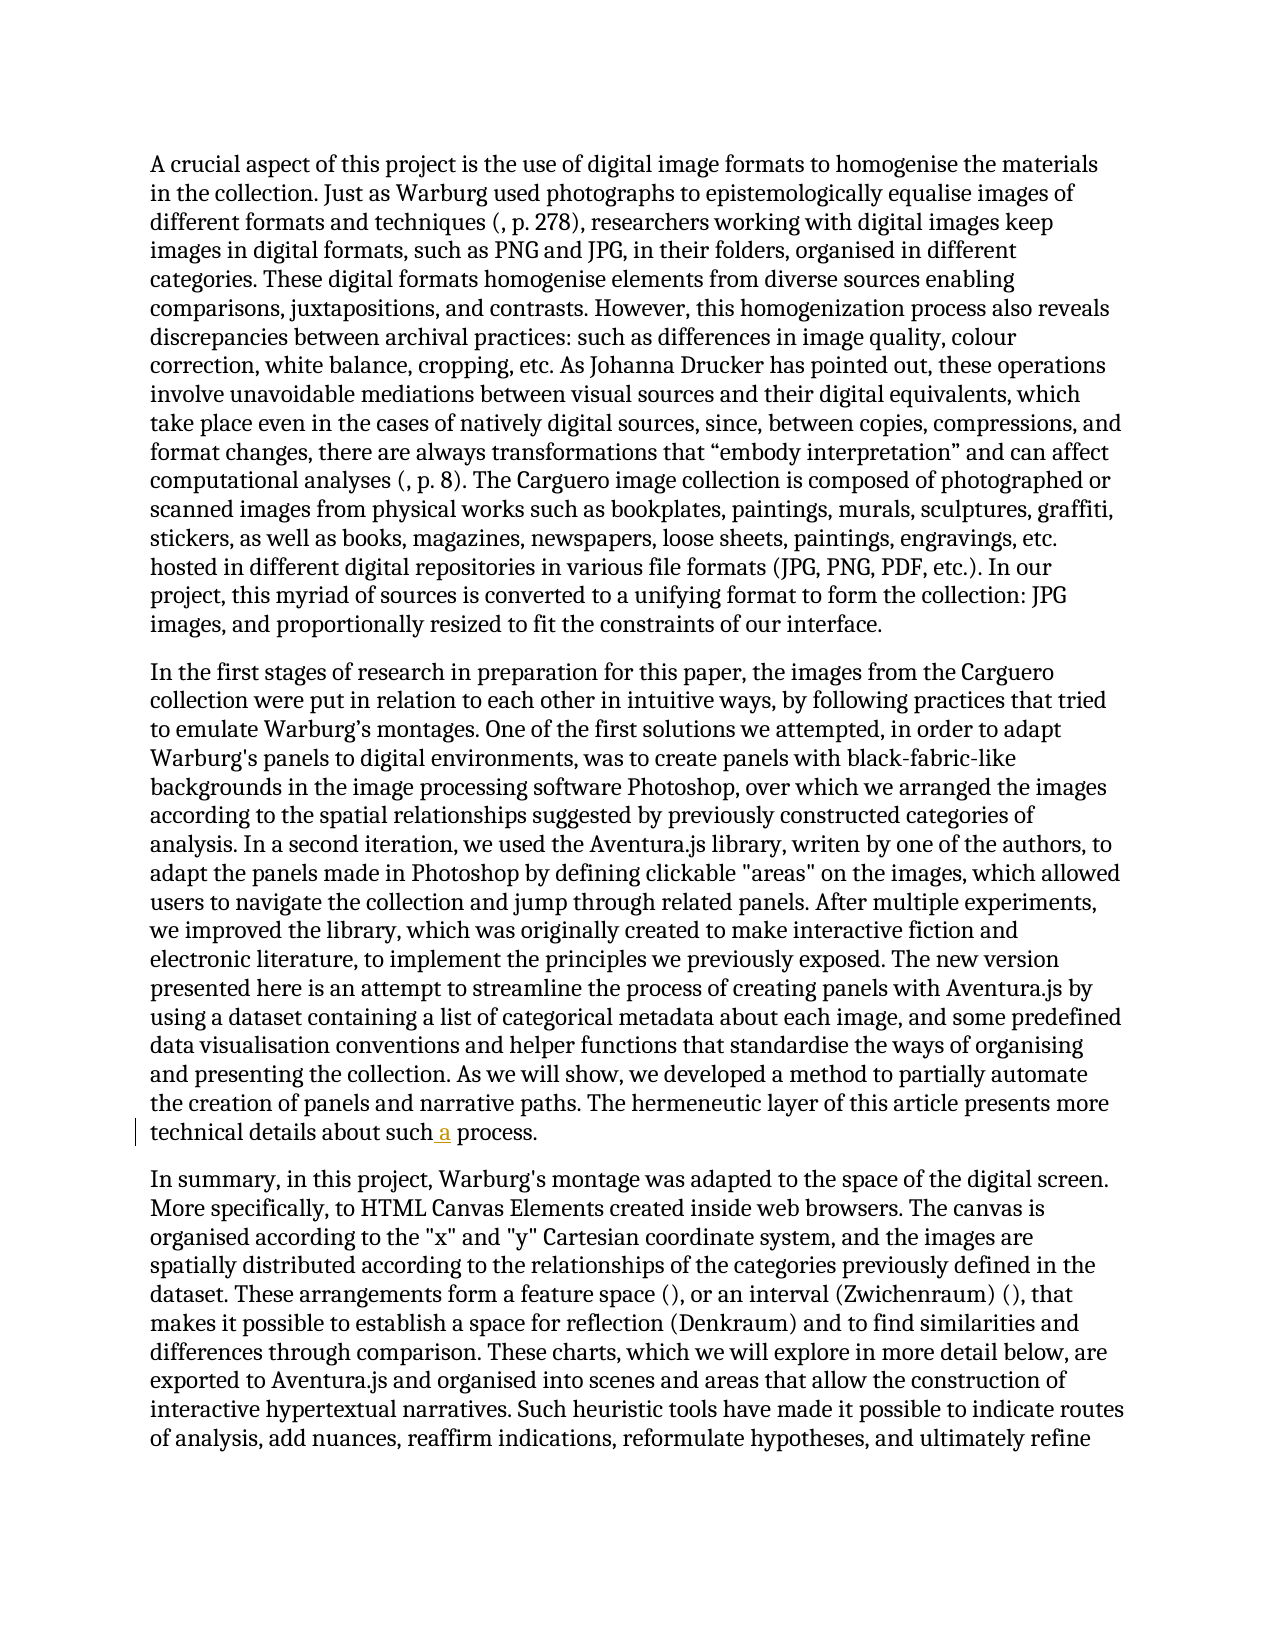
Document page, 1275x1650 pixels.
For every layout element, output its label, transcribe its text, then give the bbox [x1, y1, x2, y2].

text A crucial aspect of this project is the use of digital image formats to homogenise the materials in the collection. Just as Warburg used photographs to epistemologically equalise images of different formats and techniques (, p. 278), researchers working with digital images keep images in digital formats, such as PNG and JPG, in their folders, organised in different categories. These digital formats homogenise elements from diverse sources enabling comparisons, juxtapositions, and contrasts. However, this homogenization process also reveals discrepancies between archival practices: such as differences in image quality, colour correction, white balance, cropping, etc. As Johanna Drucker has pointed out, these operations involve unavoidable mediations between visual sources and their digital equivalents, which take place even in the cases of natively digital sources, since, between copies, compressions, and format changes, there are always transformations that “embody interpretation” and can affect computational analyses (, p. 8). The Carguero image collection is composed of photographed or scanned images from physical works such as bookplates, paintings, murals, sculptures, graffiti, stickers, as well as books, magazines, newspapers, loose sheets, paintings, engravings, etc. hosted in different digital repositories in various file formats (JPG, PNG, PDF, etc.). In our project, this myriad of sources is converted to a unifying format to form the collection: JPG images, and proportionally resized to fit the constraints of our interface. [150, 150, 1125, 639]
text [150, 1165, 1125, 1452]
text In the first stages of research in preparation for this paper, the images from the Carguero collection were put in relation to each other in intuitive ways, by following practices that tried to emulate Warburg’s montages. One of the first solutions we attempted, in order to adapt Warburg's panels to digital environments, was to create panels with black-fabric-like backgrounds in the image processing software Photoshop, over which we arranged the images according to the spatial relationships suggested by previously constructed categories of analysis. In a second iteration, we used the Aventura.js library, writen by one of the authors, to adapt the panels made in Photoshop by defining clickable "areas" on the images, which allowed users to navigate the collection and jump through related panels. After multiple experiments, we improved the library, which was originally created to make interactive fiction and electronic literature, to implement the principles we previously exposed. The new version presented here is an attempt to streamline the process of creating panels with Aventura.js by using a dataset containing a list of categorical metadata about each image, and some predefined data visualisation conventions and helper functions that standardise the ways of organising and presenting the collection. As we will show, we developed a method to partially automate the creation of panels and narrative paths. The hermeneutic layer of this article presents more technical details about such process. [150, 657, 1125, 1146]
